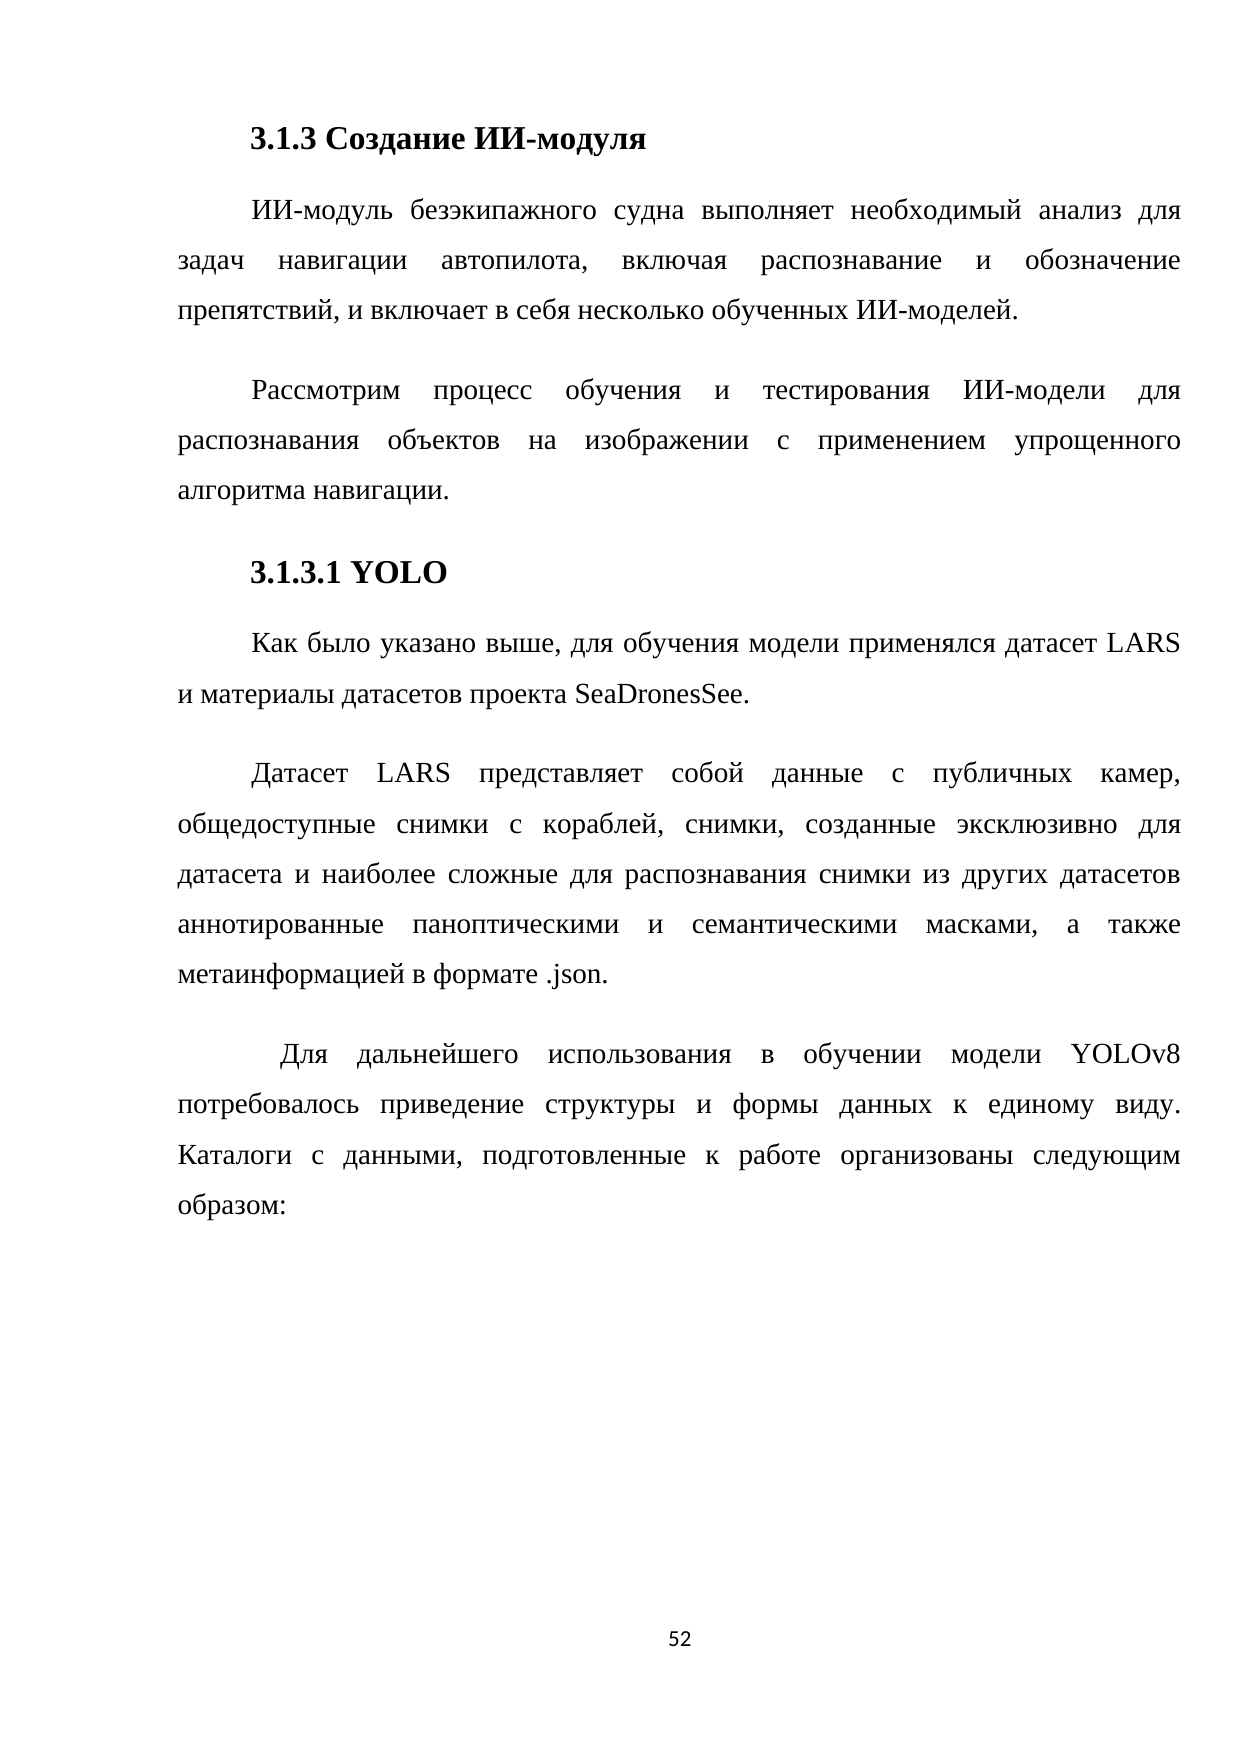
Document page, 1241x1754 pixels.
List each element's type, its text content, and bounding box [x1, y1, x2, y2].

text Для дальнейшего использования в обучении модели YOLOv8 потребовалось приведение структуры и формы данных к единому виду. Каталоги с данными, подготовленные к работе организованы следующим образом: [177, 1036, 1182, 1221]
subtitle 3.1.3.1 YOLO [250, 552, 1182, 590]
subtitle 3.1.3 Создание ИИ-модуля [250, 118, 1182, 156]
text ИИ-модуль безэкипажного судна выполняет необходимый анализ для задач навигации автопилота, включая распознавание и обозначение препятствий, и включает в себя несколько обученных ИИ-моделей. [177, 192, 1182, 326]
text Рассмотрим процесс обучения и тестирования ИИ-модели для распознавания объектов на изображении с применением упрощенного алгоритма навигации. [177, 372, 1182, 506]
text Как было указано выше, для обучения модели применялся датасет LARS и материалы датасетов проекта SeaDronesSee. [177, 626, 1182, 709]
text Датасет LARS представляет собой данные с публичных камер, общедоступные снимки с кораблей, снимки, созданные эксклюзивно для датасета и наиболее сложные для распознавания снимки из других датасетов аннотированные паноптическими и семантическими масками, а также метаинформацией в формате .json. [177, 755, 1182, 990]
